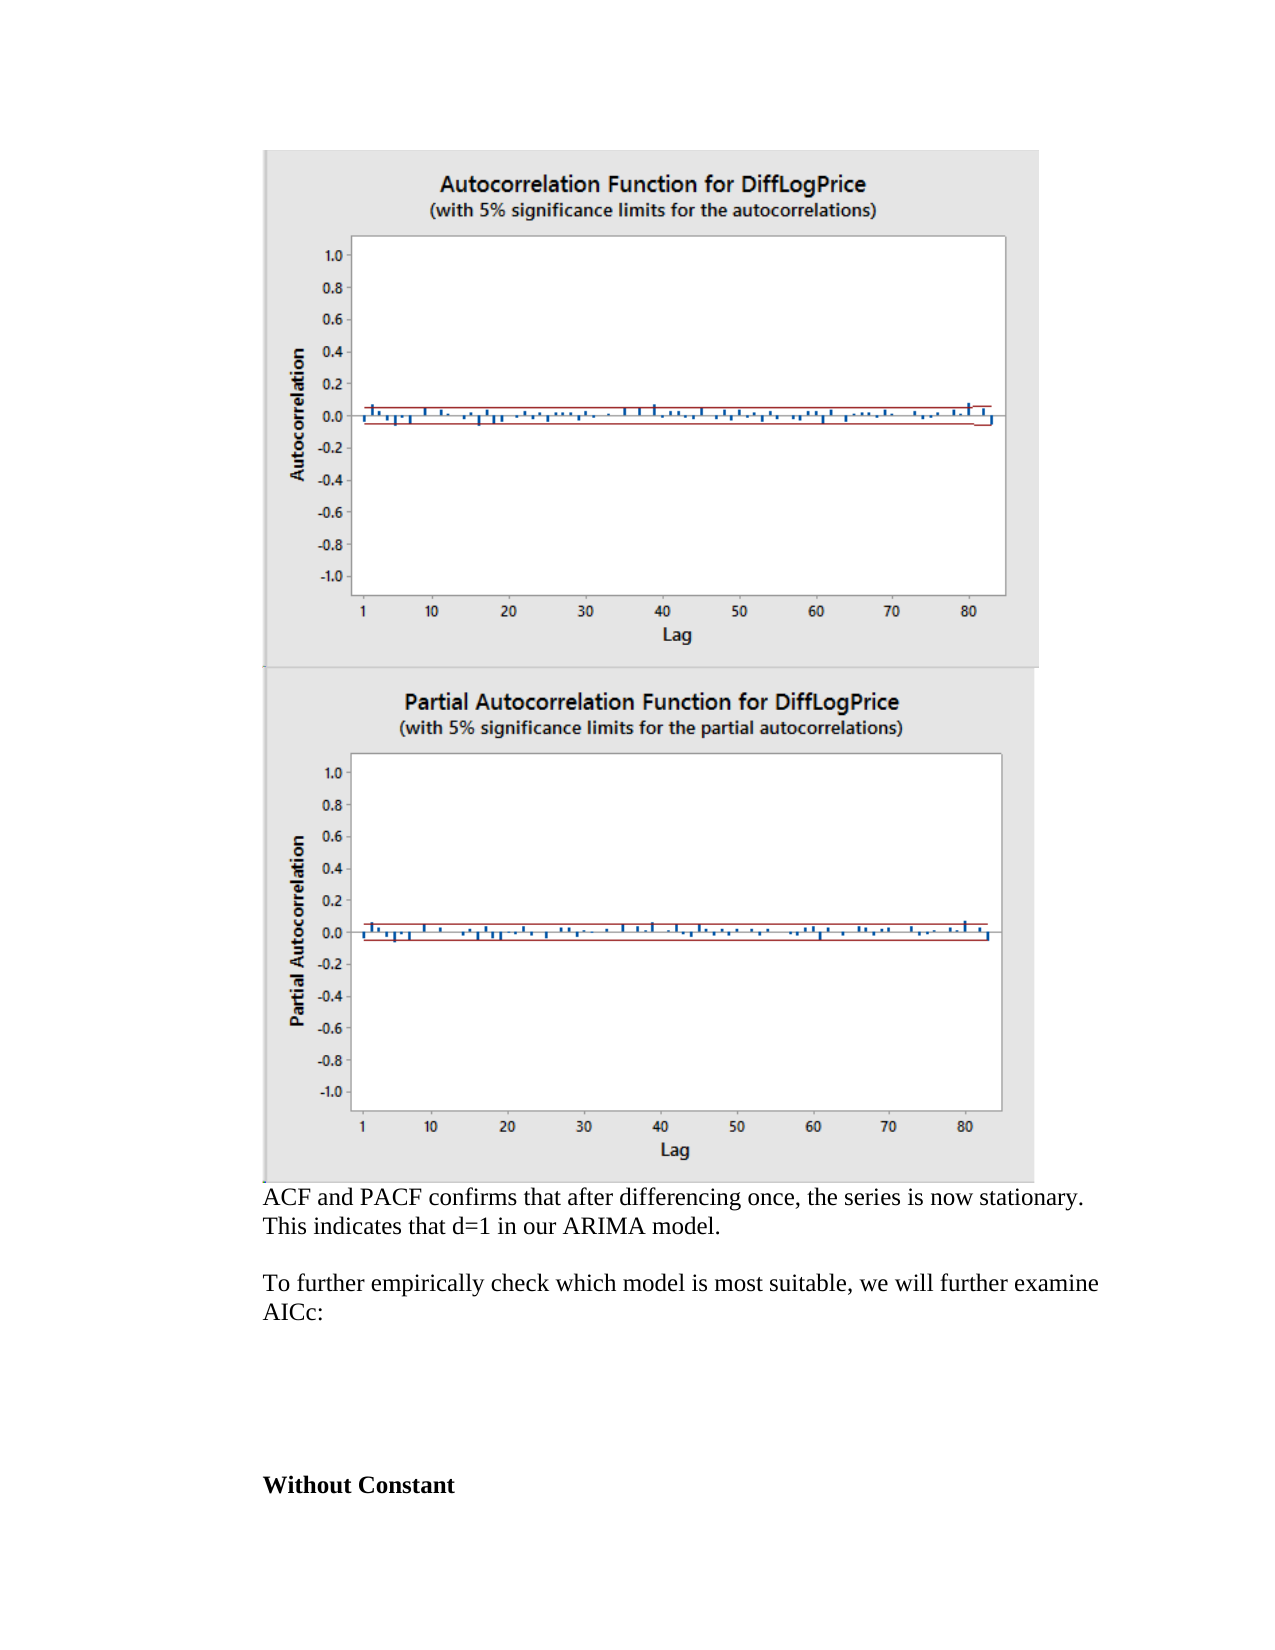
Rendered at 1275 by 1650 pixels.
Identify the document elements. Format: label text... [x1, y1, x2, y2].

list ACF and PACF confirms that after differencing once, the series is now stationary. This indicates that d=1 in our ARIMA model. [262, 1182, 1125, 1240]
list To further empirically check which model is most suitable, we will further examine AICc: [262, 1268, 1125, 1326]
list Without Constant [262, 1470, 1125, 1498]
picture [262, 150, 1039, 1183]
